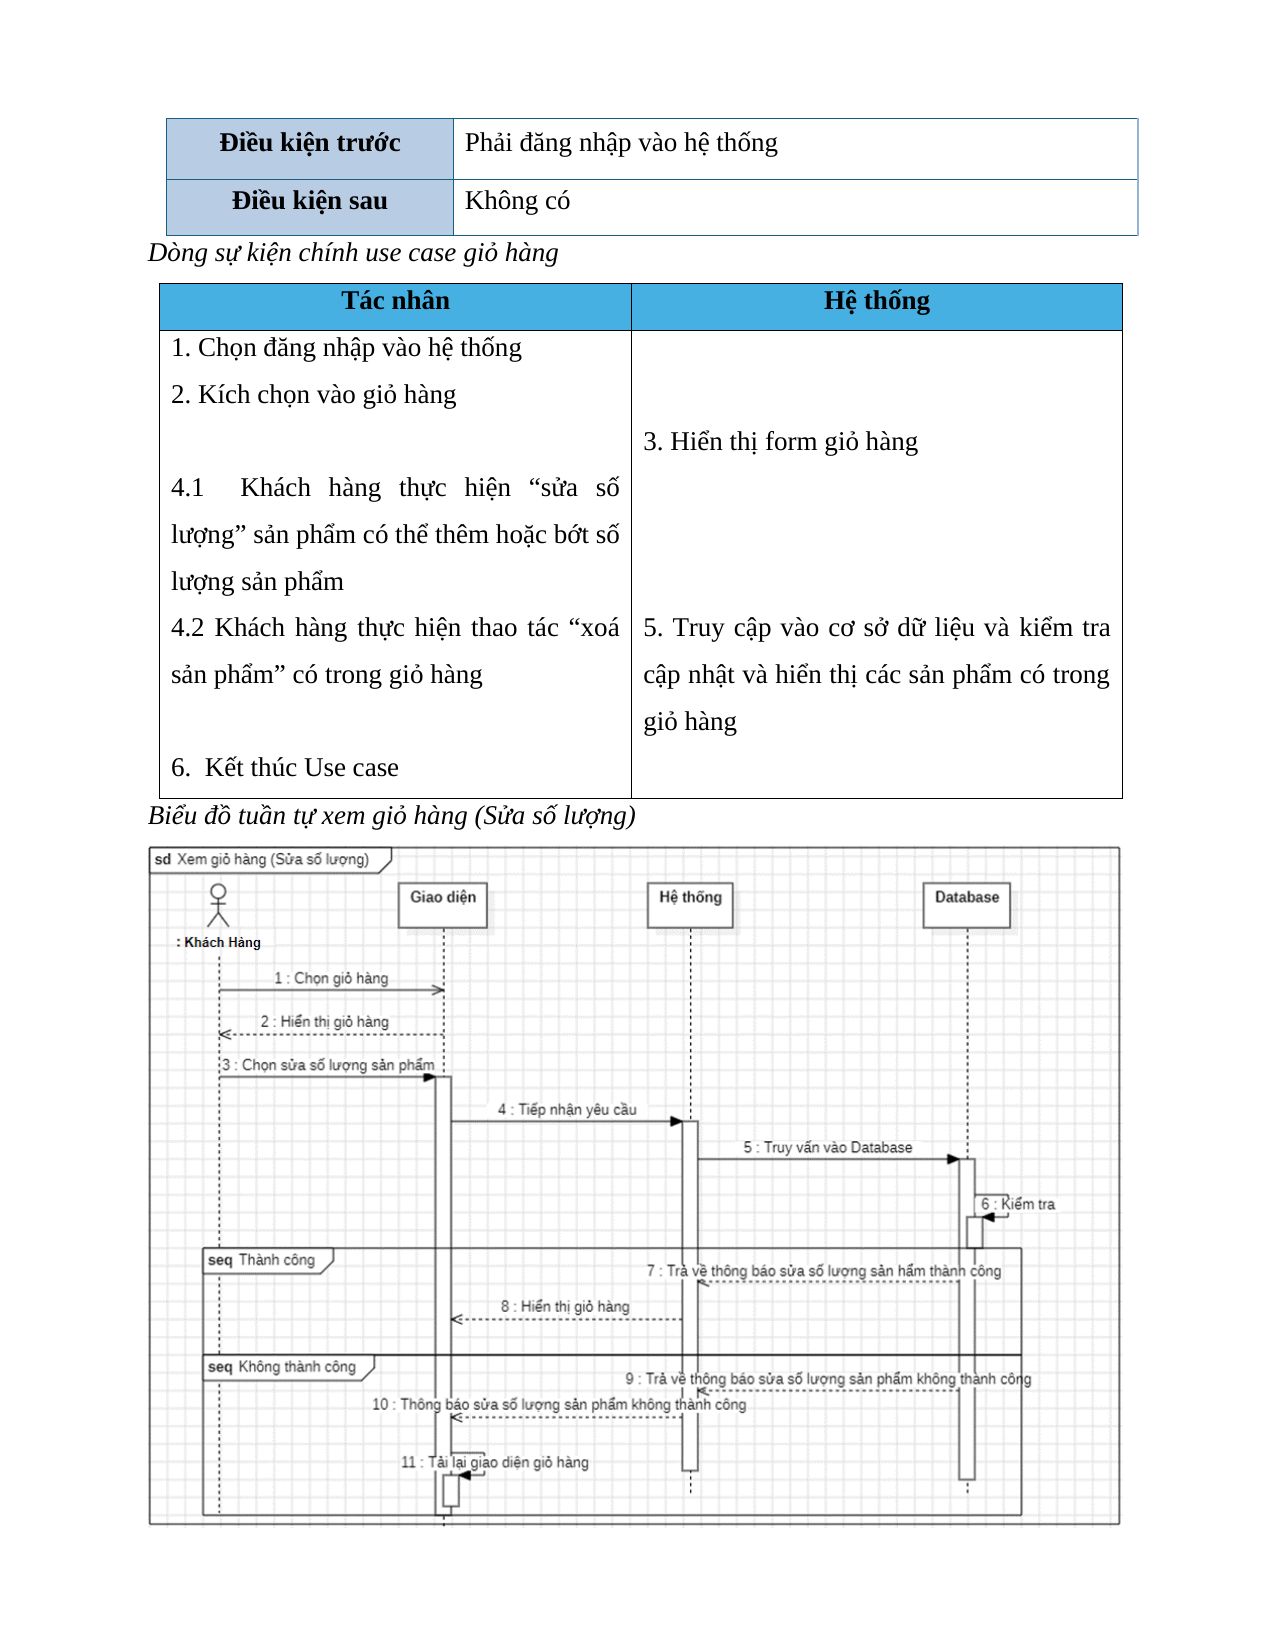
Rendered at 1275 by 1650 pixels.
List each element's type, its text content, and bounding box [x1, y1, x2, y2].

table_cell Điều kiện trước [167, 119, 453, 179]
text Dòng sự kiện chính use case giỏ hàng [148, 236, 1157, 267]
table_cell Điều kiện sau [167, 180, 453, 235]
text Biểu đồ tuần tự xem giỏ hàng (Sửa số lượng) [148, 799, 1157, 830]
table_cell 3. Hiển thị form giỏ hàng 5. Truy cập vào cơ sở dữ liệu và kiểm tra cập nhật và hiển thị các sản phẩm có trong giỏ hàng [632, 331, 1122, 798]
table_cell Phải đăng nhập vào hệ thống [454, 119, 1137, 179]
table_header Tác nhân [160, 284, 631, 330]
table_cell Không có [454, 180, 1137, 235]
table_header Hệ thống [632, 284, 1122, 330]
picture [147, 845, 1123, 1528]
table_cell 1. Chọn đăng nhập vào hệ thống 2. Kích chọn vào giỏ hàng 4.1 Khách hàng thực hiện “sửa số lượng” sản phẩm có thể thêm hoặc bớt số lượng sản phẩm 4.2 Khách hàng thực hiện thao tác “xoá sản phẩm” có trong giỏ hàng 6. Kết thúc Use case [160, 331, 631, 798]
